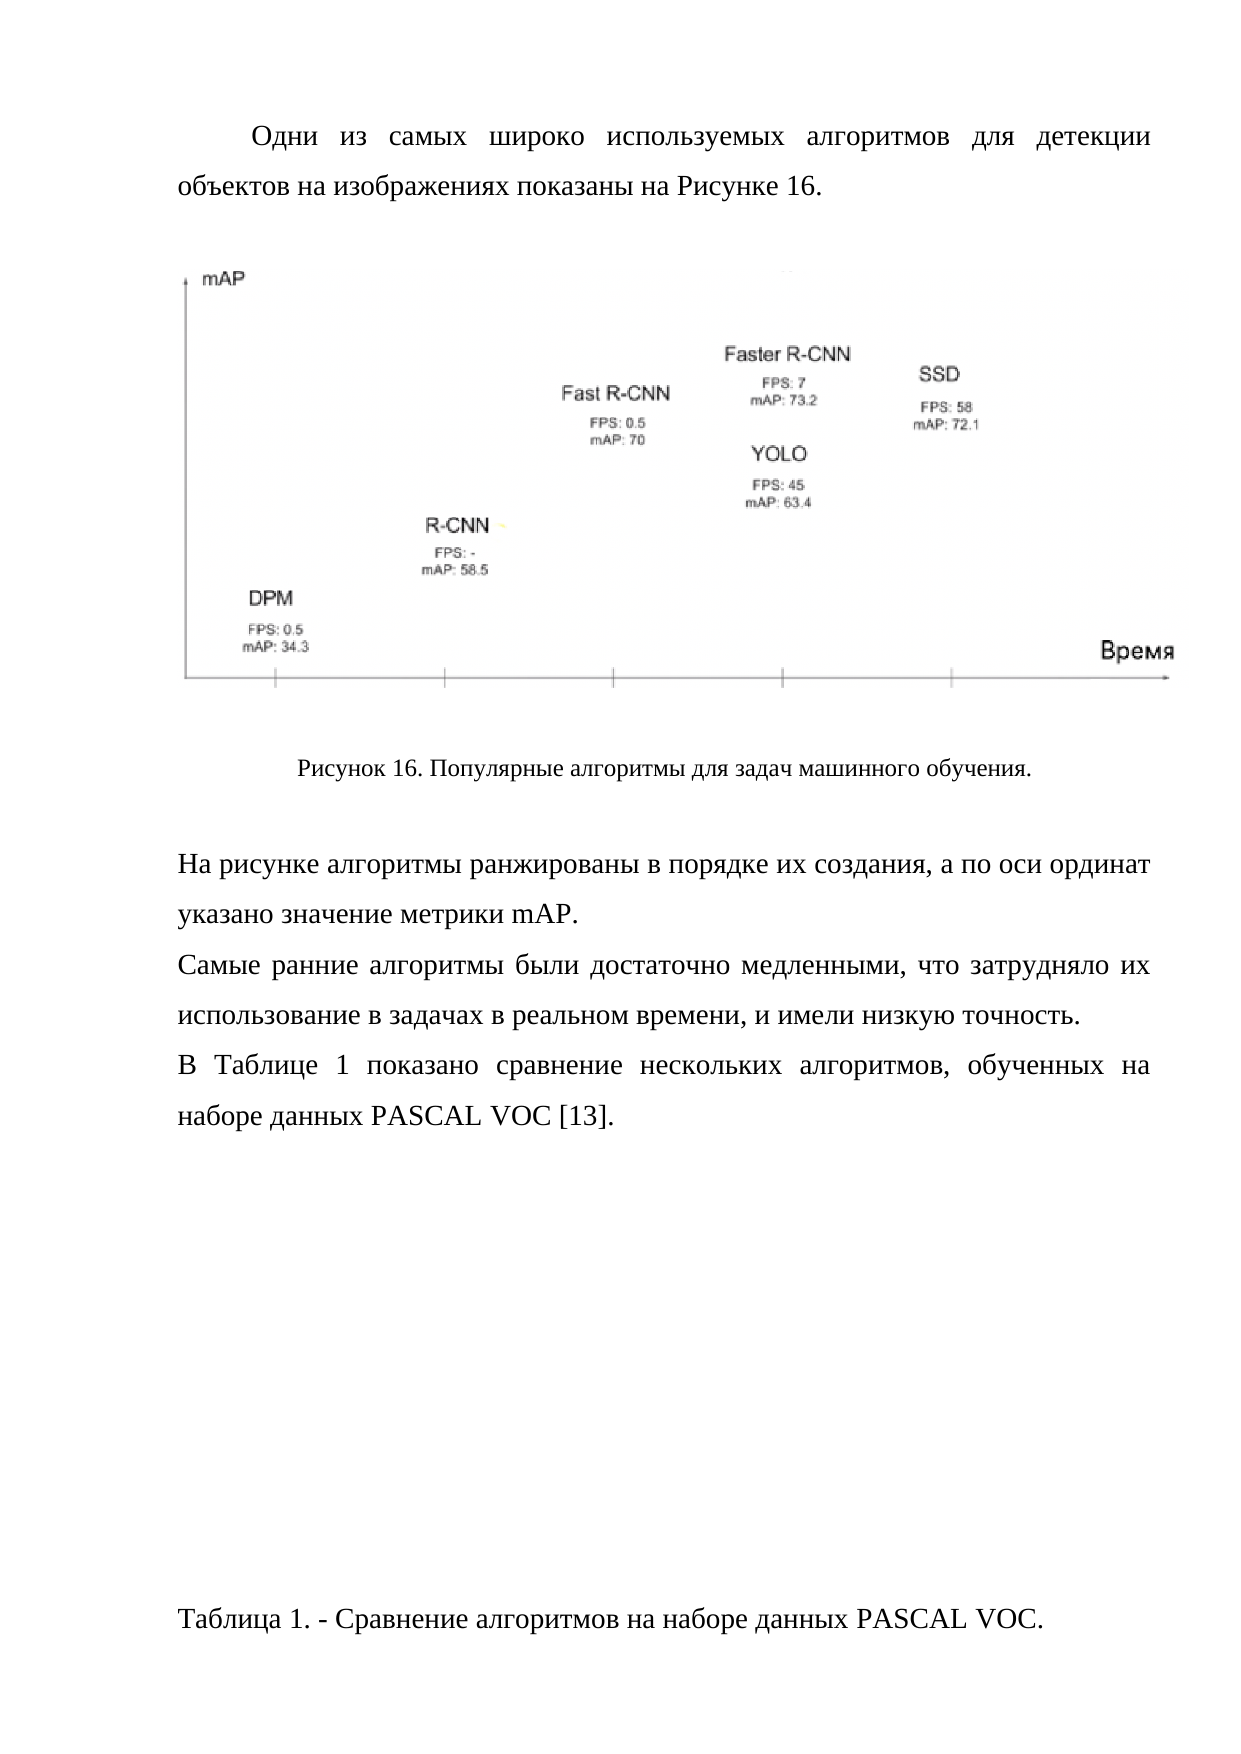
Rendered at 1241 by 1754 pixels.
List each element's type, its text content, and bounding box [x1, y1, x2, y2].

text На рисунке алгоритмы ранжированы в порядке их создания, а по оси ординат указано значение метрики mAP. [177, 846, 1152, 930]
text В Таблице 1 показано сравнение нескольких алгоритмов, обученных на наборе данных PASCAL VOC [13]. [177, 1047, 1152, 1131]
text Самые ранние алгоритмы были достаточно медленными, что затрудняло их использование в задачах в реальном времени, и имели низкую точность. [177, 947, 1152, 1031]
text Таблица 1. - Сравнение алгоритмов на наборе данных PASCAL VOC. [177, 1601, 1152, 1634]
text Одни из самых широко используемых алгоритмов для детекции объектов на изображениях показаны на Рисунке 16. [177, 152, 1152, 202]
text Рисунок 16. Популярные алгоритмы для задач машинного обучения. [177, 753, 1152, 781]
picture [177, 269, 1189, 688]
